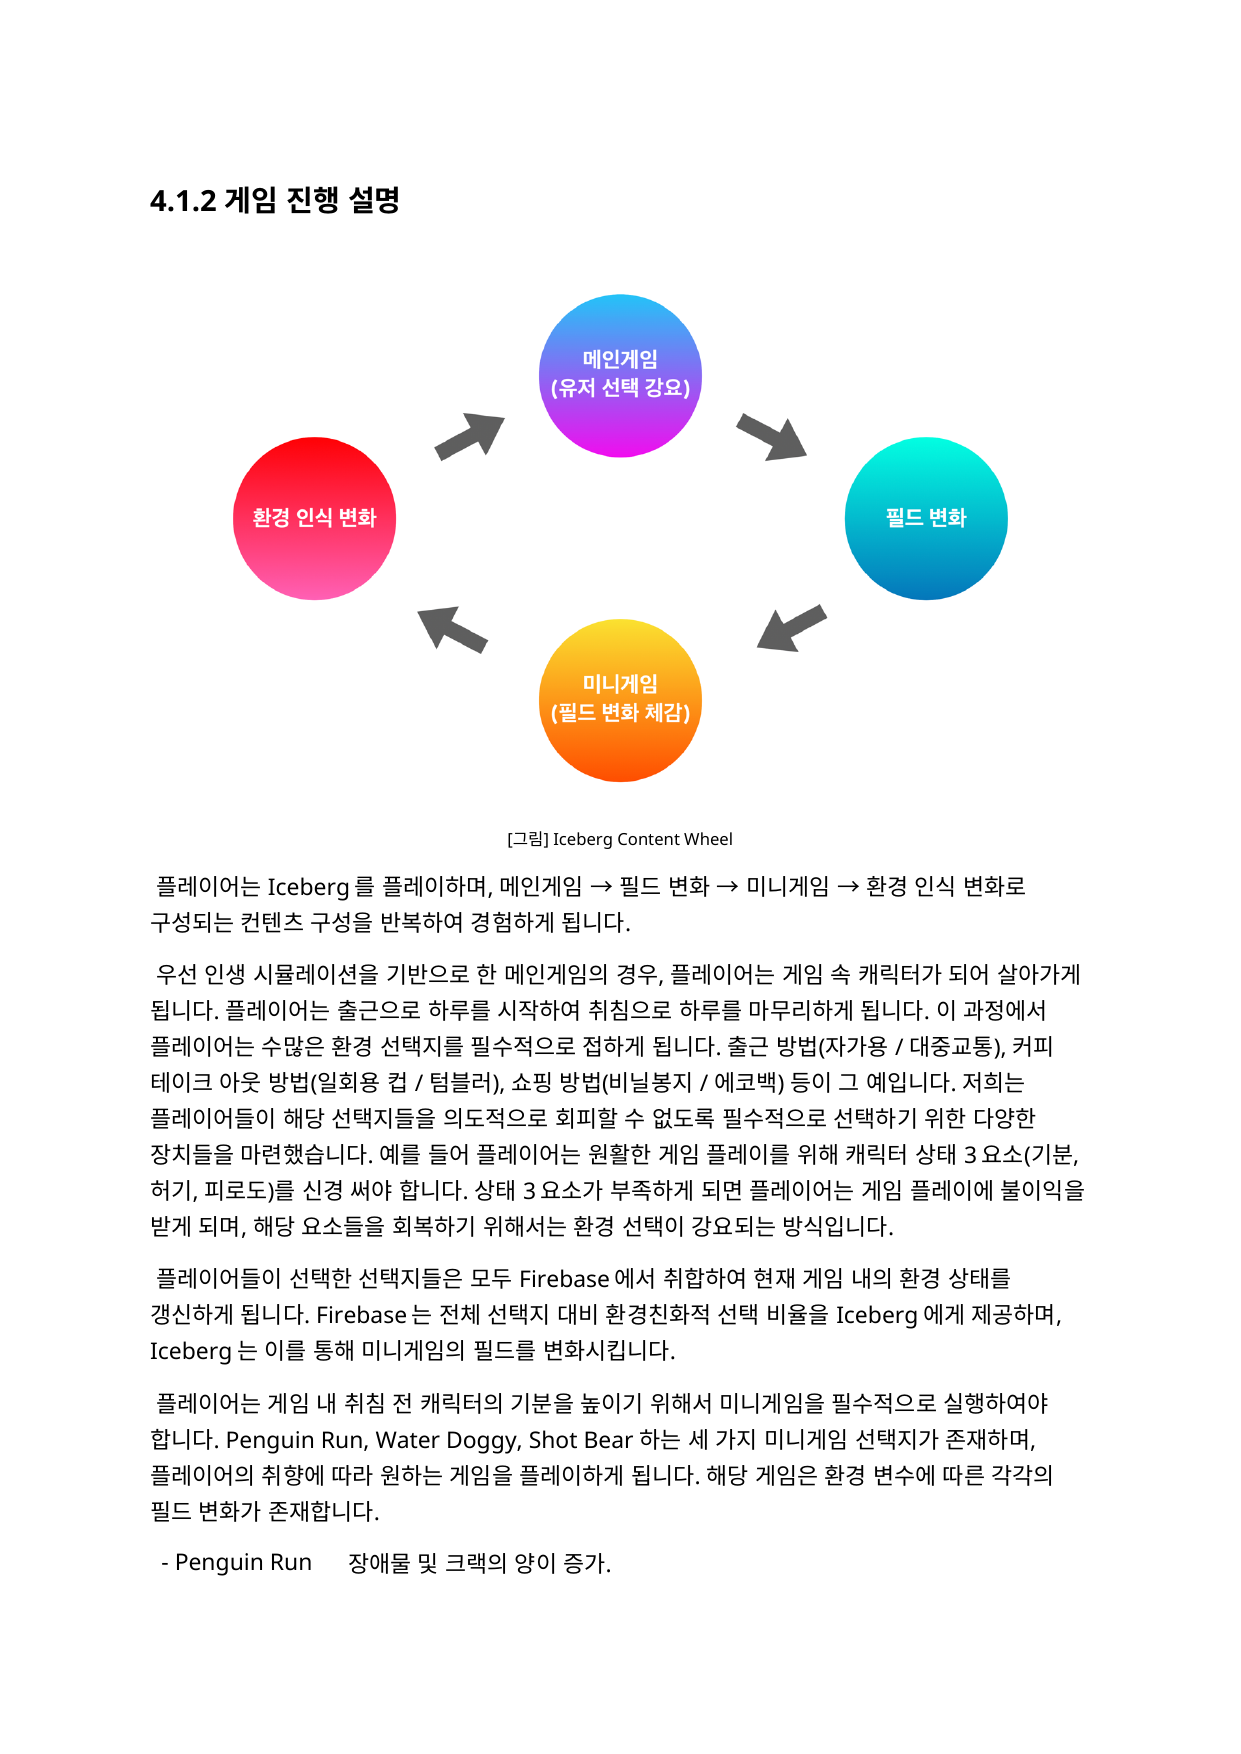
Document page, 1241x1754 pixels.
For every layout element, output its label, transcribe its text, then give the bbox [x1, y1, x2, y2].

text 4.1.2 게임 진행 설명 [150, 177, 1090, 219]
picture [150, 239, 1091, 807]
text 우선 인생 시뮬레이션을 기반으로 한 메인게임의 경우, 플레이어는 게임 속 캐릭터가 되어 살아가게 됩니다. 플레이어는 출근으로 하루를 시작하여 취침으로 하루를 마무리하게 됩니다. 이 과정에서 플레이어는 수많은 환경 선택지를 필수적으로 접하게 됩니다. 출근 방법(자가용 / 대중교통), 커피 테이크 아웃 방법(일회용 컵 / 텀블러), 쇼핑 방법(비닐봉지 / 에코백) 등이 그 예입니다. 저희는 플레이어들이 해당 선택지들을 의도적으로 회피할 수 없도록 필수적으로 선택하기 위한 다양한 장치들을 마련했습니다. 예를 들어 플레이어는 원활한 게임 플레이를 위해 캐릭터 상태 3요소(기분, 허기, 피로도)를 신경 써야 합니다. 상태 3요소가 부족하게 되면 플레이어는 게임 플레이에 불이익을 받게 되며, 해당 요소들을 회복하기 위해서는 환경 선택이 강요되는 방식입니다. [150, 957, 1090, 1242]
table_header - Penguin Run [150, 1546, 337, 1579]
text [그림] Iceberg Content Wheel [150, 826, 1090, 850]
text 플레이어들이 선택한 선택지들은 모두 Firebase에서 취합하여 현재 게임 내의 환경 상태를 갱신하게 됩니다. Firebase는 전체 선택지 대비 환경친화적 선택 비율을 Iceberg에게 제공하며, Iceberg는 이를 통해 미니게임의 필드를 변화시킵니다. [150, 1261, 1090, 1367]
text 플레이어는 Iceberg를 플레이하며, 메인게임 → 필드 변화 → 미니게임 → 환경 인식 변화로 구성되는 컨텐츠 구성을 반복하여 경험하게 됩니다. [150, 869, 1090, 938]
table_header 장애물 및 크랙의 양이 증가. [337, 1546, 1094, 1579]
text 플레이어는 게임 내 취침 전 캐릭터의 기분을 높이기 위해서 미니게임을 필수적으로 실행하여야 합니다. Penguin Run, Water Doggy, Shot Bear 하는 세 가지 미니게임 선택지가 존재하며, 플레이어의 취향에 따라 원하는 게임을 플레이하게 됩니다. 해당 게임은 환경 변수에 따른 각각의 필드 변화가 존재합니다. [150, 1386, 1090, 1527]
